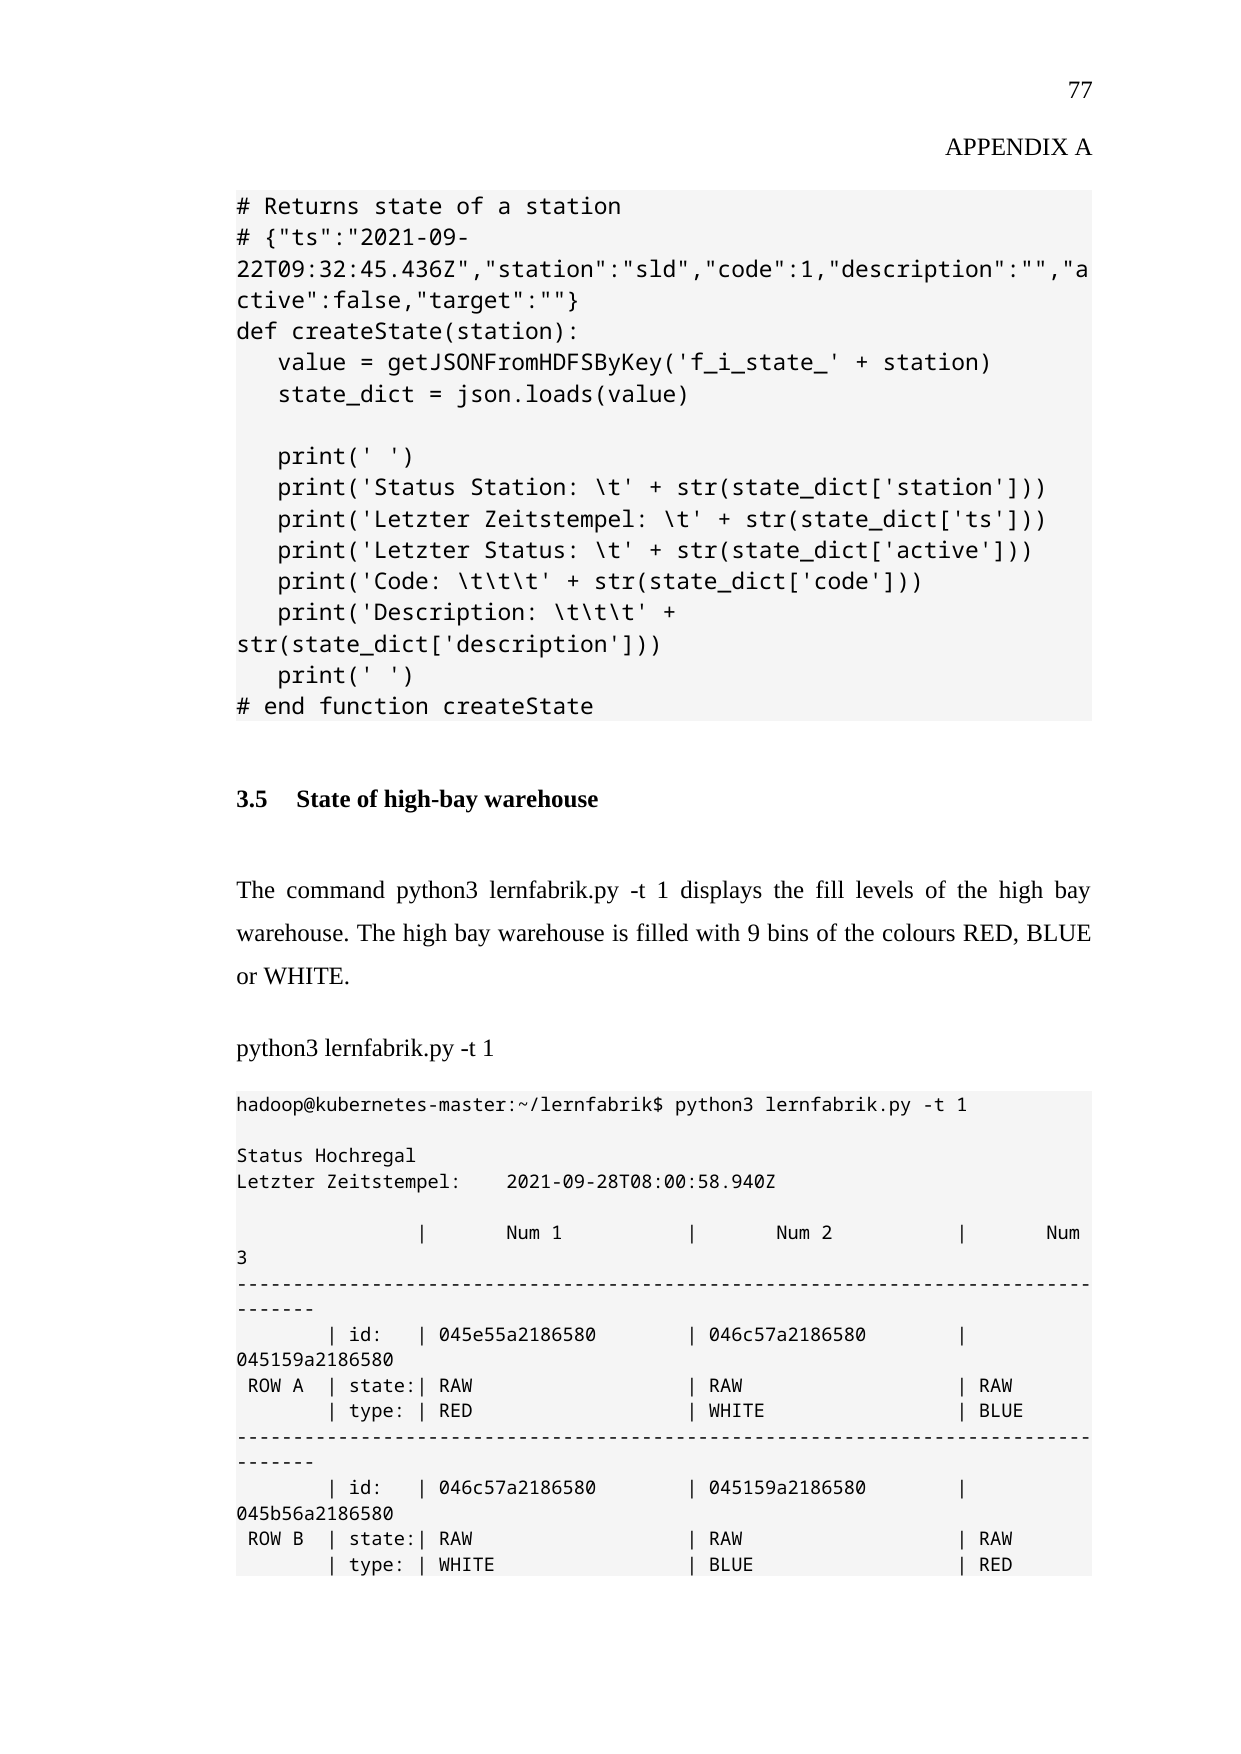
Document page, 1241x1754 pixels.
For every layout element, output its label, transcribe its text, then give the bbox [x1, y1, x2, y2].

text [236, 1423, 1092, 1474]
text # Returns state of a station # {"ts":"2021-09-22T09:32:45.436Z","station":"sld","code":1,"description":"","active":false,"target":""} def createState(station): value = getJSONFromHDFSByKey('f_i_state_' + station) state_dict = json.loads(value) print(' ') print('Status Station: \t' + str(state_dict['station'])) print('Letzter Zeitstempel: \t' + str(state_dict['ts'])) print('Letzter Status: \t' + str(state_dict['active'])) print('Code: \t\t\t' + str(state_dict['code'])) print('Description: \t\t\t' + str(state_dict['description'])) print(' ') # end function createState [236, 190, 1092, 721]
text | id: | 046c57a2186580 | 045159a2186580 | 045b56a2186580 [236, 1474, 1092, 1525]
text ROW A | state:| RAW | RAW | RAW [236, 1372, 1092, 1398]
text ----------------------------------------------------------------------------------- [236, 1270, 1092, 1321]
text python3 lernfabrik.py -t 1 [236, 1033, 1092, 1062]
text | Num 1 | Num 2 | Num 3 [236, 1219, 1092, 1270]
text hadoop@kubernetes-master:~/lernfabrik$ python3 lernfabrik.py -t 1 [236, 1091, 1092, 1117]
text | type: | RED | WHITE | BLUE [236, 1398, 1092, 1423]
text | id: | 045e55a2186580 | 046c57a2186580 | 045159a2186580 [236, 1321, 1092, 1372]
text ROW B | state:| RAW | RAW | RAW [236, 1525, 1092, 1551]
text Status Hochregal [236, 1142, 1092, 1168]
text | type: | WHITE | BLUE | RED [236, 1551, 1092, 1576]
text Letzter Zeitstempel: 2021-09-28T08:00:58.940Z [236, 1168, 1092, 1193]
text The command python3 lernfabrik.py -t 1 displays the fill levels of the high bay warehouse. The high bay warehouse is filled with 9 bins of the colours RED, BLUE or WHITE. [236, 875, 1092, 990]
subtitle State of high-bay warehouse [236, 784, 1092, 812]
